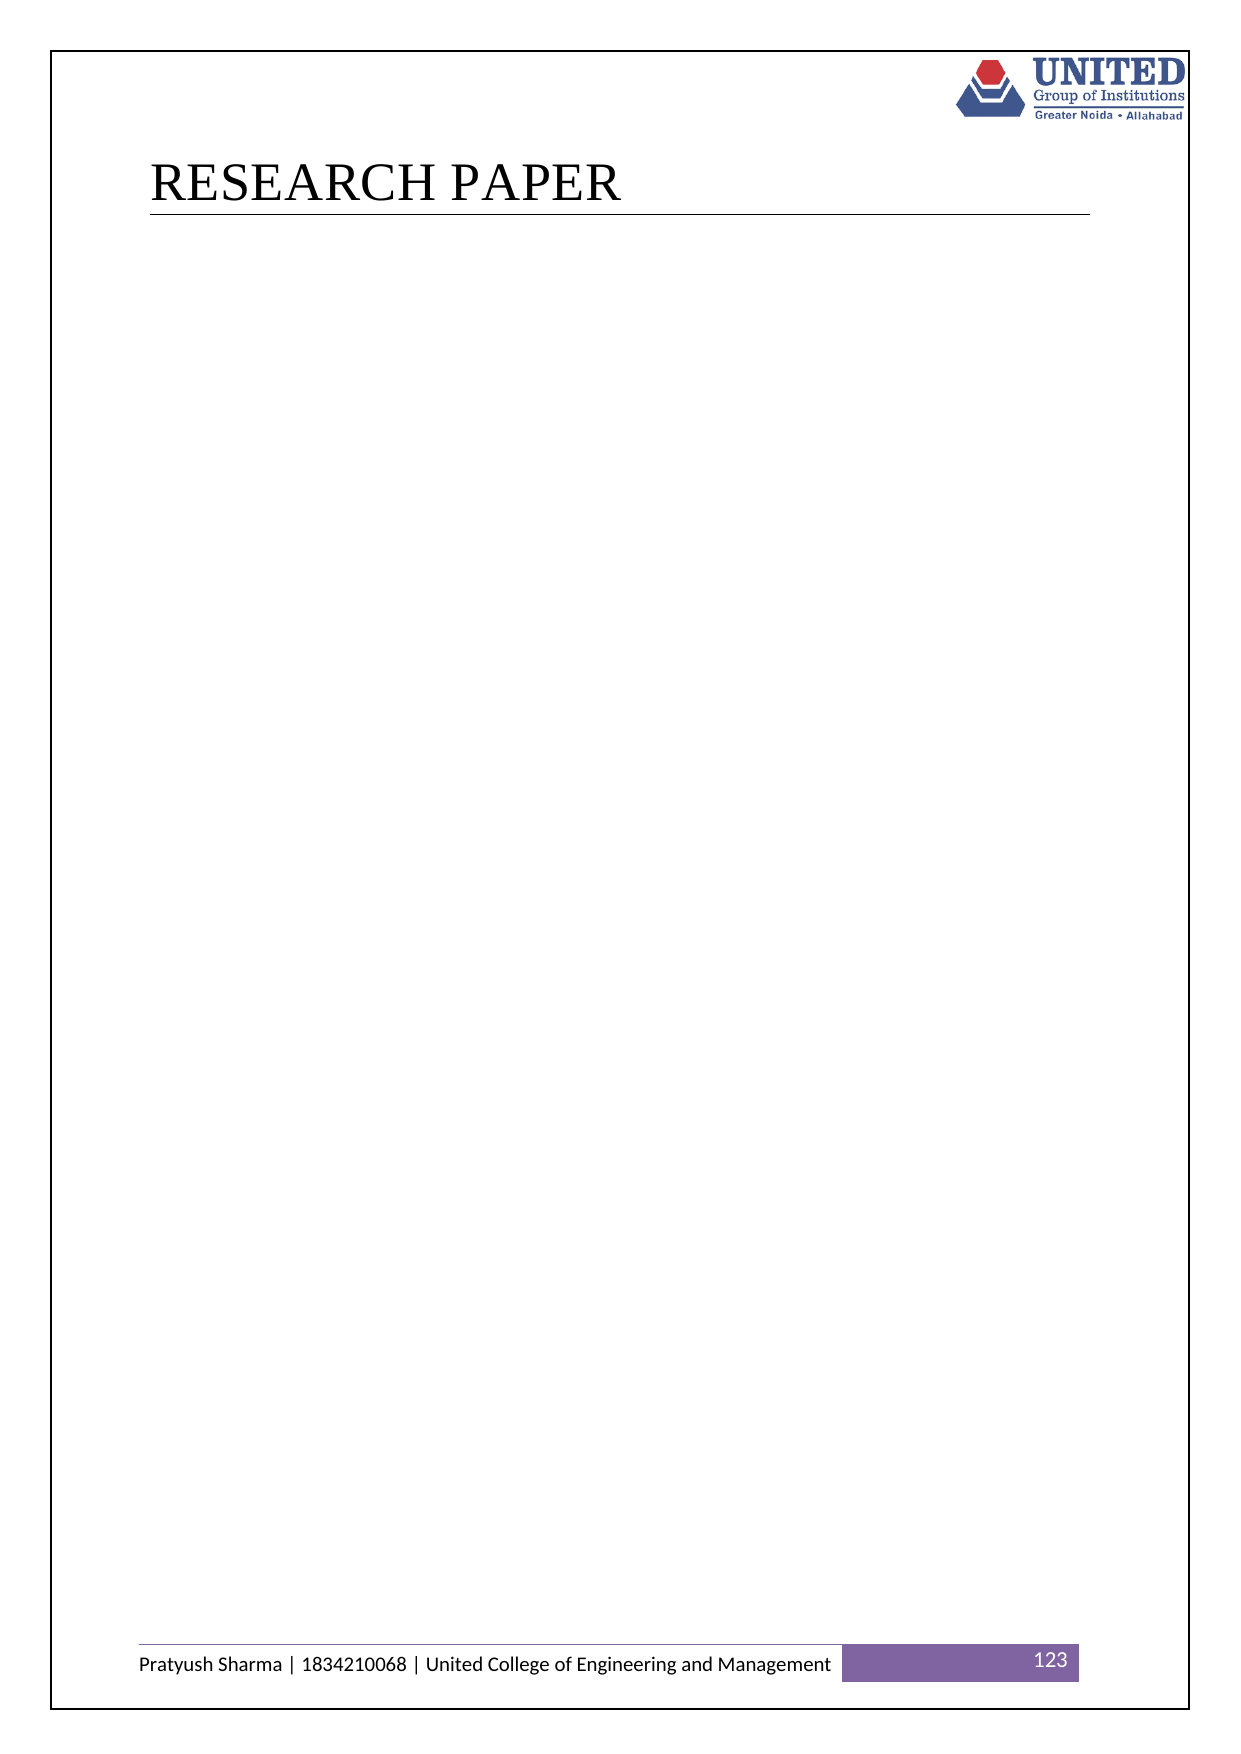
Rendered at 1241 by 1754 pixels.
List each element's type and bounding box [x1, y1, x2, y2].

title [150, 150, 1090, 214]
picture [952, 53, 1186, 124]
